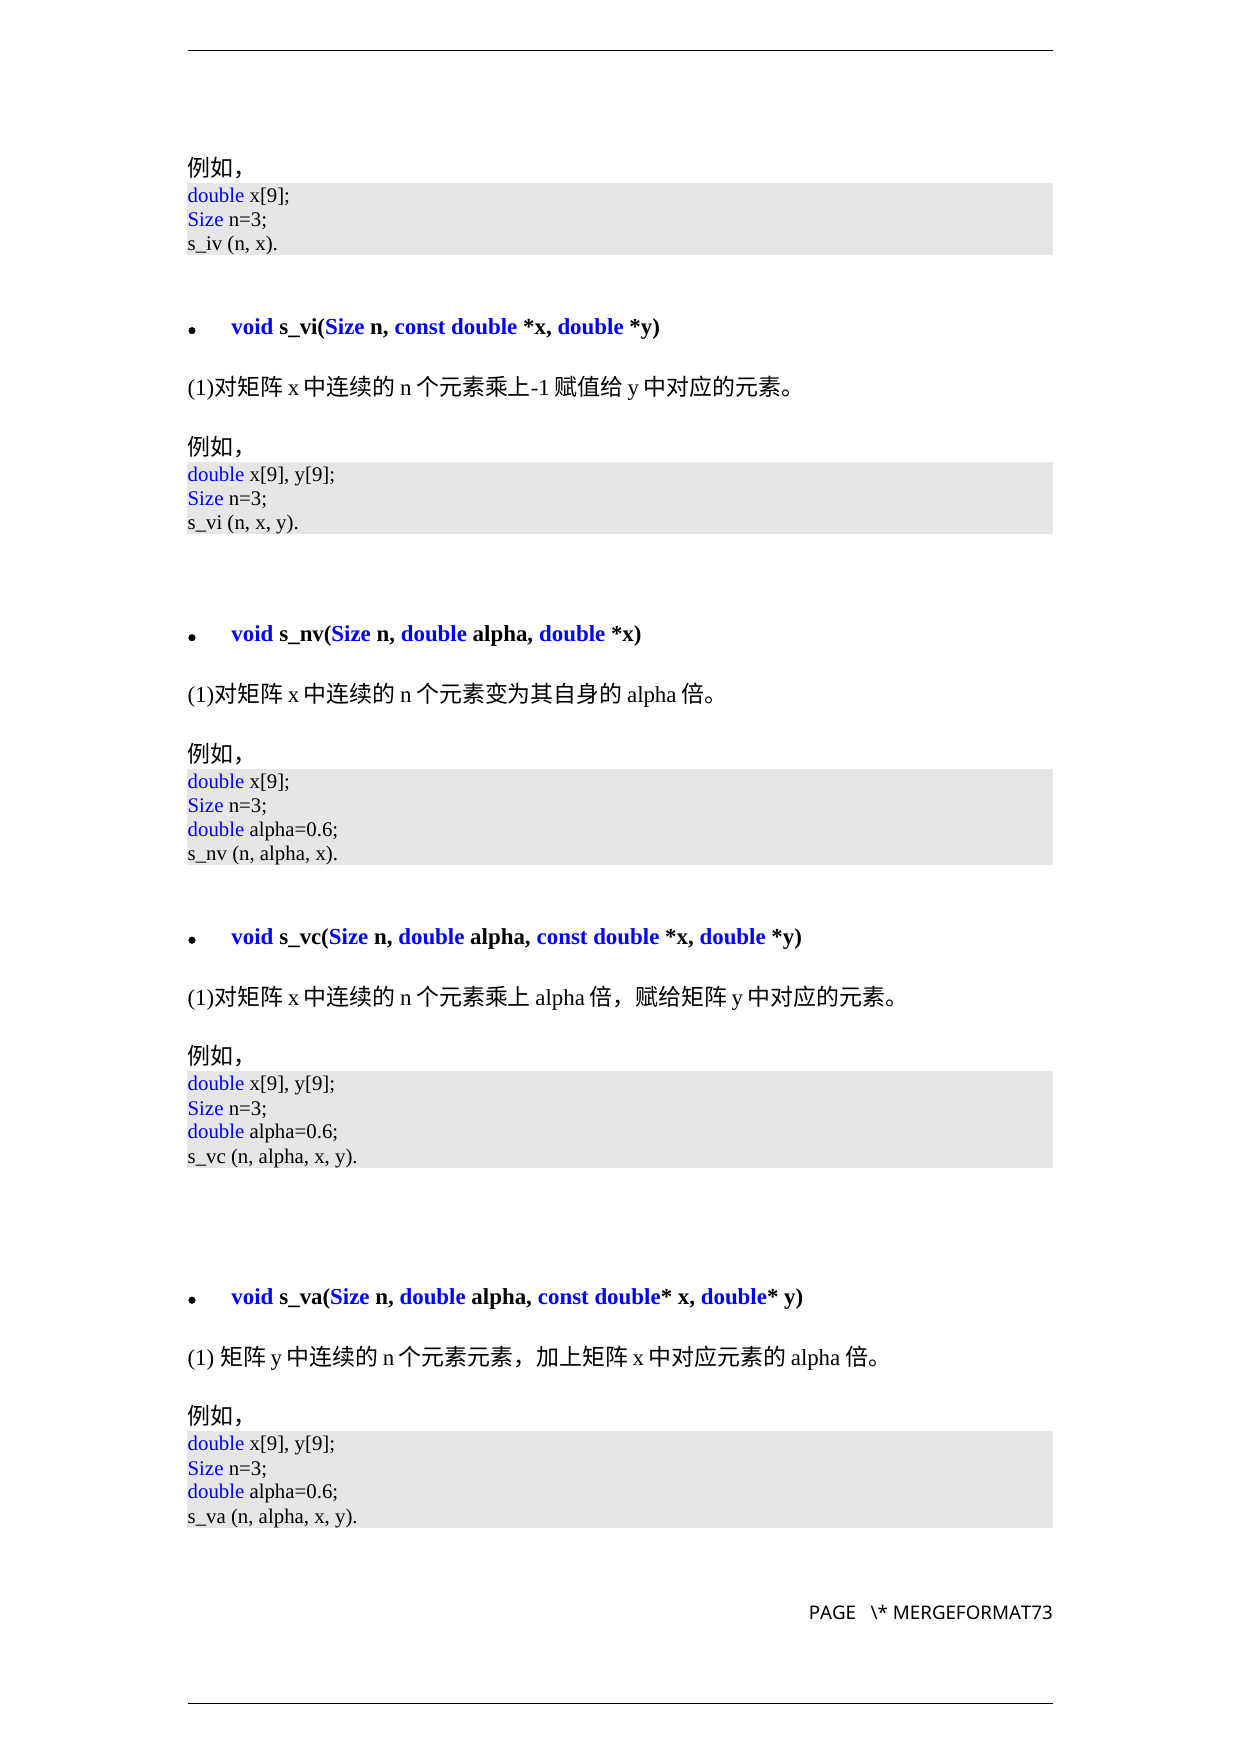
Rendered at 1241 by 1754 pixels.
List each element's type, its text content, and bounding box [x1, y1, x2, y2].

list void s_vc(Size n, double alpha, const double *x, double *y) [187, 923, 1053, 949]
text double alpha=0.6; [187, 1479, 1053, 1503]
text Size n=3; [187, 1095, 1053, 1119]
text Size n=3; [187, 486, 1053, 510]
text s_vc (n, alpha, x, y). [187, 1143, 1053, 1168]
text (1)对矩阵x中连续的n个元素乘上alpha倍，赋给矩阵y中对应的元素。 [187, 978, 1053, 1012]
text double x[9]; [187, 769, 1053, 793]
text (1)对矩阵x中连续的n个元素变为其自身的alpha倍。 [187, 676, 1053, 709]
text s_nv (n, alpha, x). [187, 841, 1053, 865]
text (1) 矩阵y中连续的n个元素元素，加上矩阵x中对应元素的alpha倍。 [187, 1338, 1053, 1372]
text double alpha=0.6; [187, 817, 1053, 841]
text 例如， [187, 736, 1053, 769]
text s_vi (n, x, y). [187, 510, 1053, 534]
text double x[9]; [187, 183, 1053, 207]
text (1)对矩阵x中连续的n个元素乘上-1赋值给y中对应的元素。 [187, 369, 1053, 402]
text double x[9], y[9]; [187, 462, 1053, 486]
text s_iv (n, x). [187, 231, 1053, 255]
text 例如， [187, 150, 1053, 183]
text Size n=3; [187, 793, 1053, 817]
text s_va (n, alpha, x, y). [187, 1503, 1053, 1528]
list void s_nv(Size n, double alpha, double *x) [187, 621, 1053, 647]
text double x[9], y[9]; [187, 1431, 1053, 1455]
text double x[9], y[9]; [187, 1071, 1053, 1095]
text 例如， [187, 1398, 1053, 1431]
list void s_vi(Size n, const double *x, double *y) [187, 313, 1053, 340]
text Size n=3; [187, 1455, 1053, 1479]
text Size n=3; [187, 207, 1053, 231]
text 例如， [187, 428, 1053, 462]
text 例如， [187, 1038, 1053, 1071]
text double alpha=0.6; [187, 1119, 1053, 1143]
list void s_va(Size n, double alpha, const double* x, double* y) [187, 1283, 1053, 1309]
